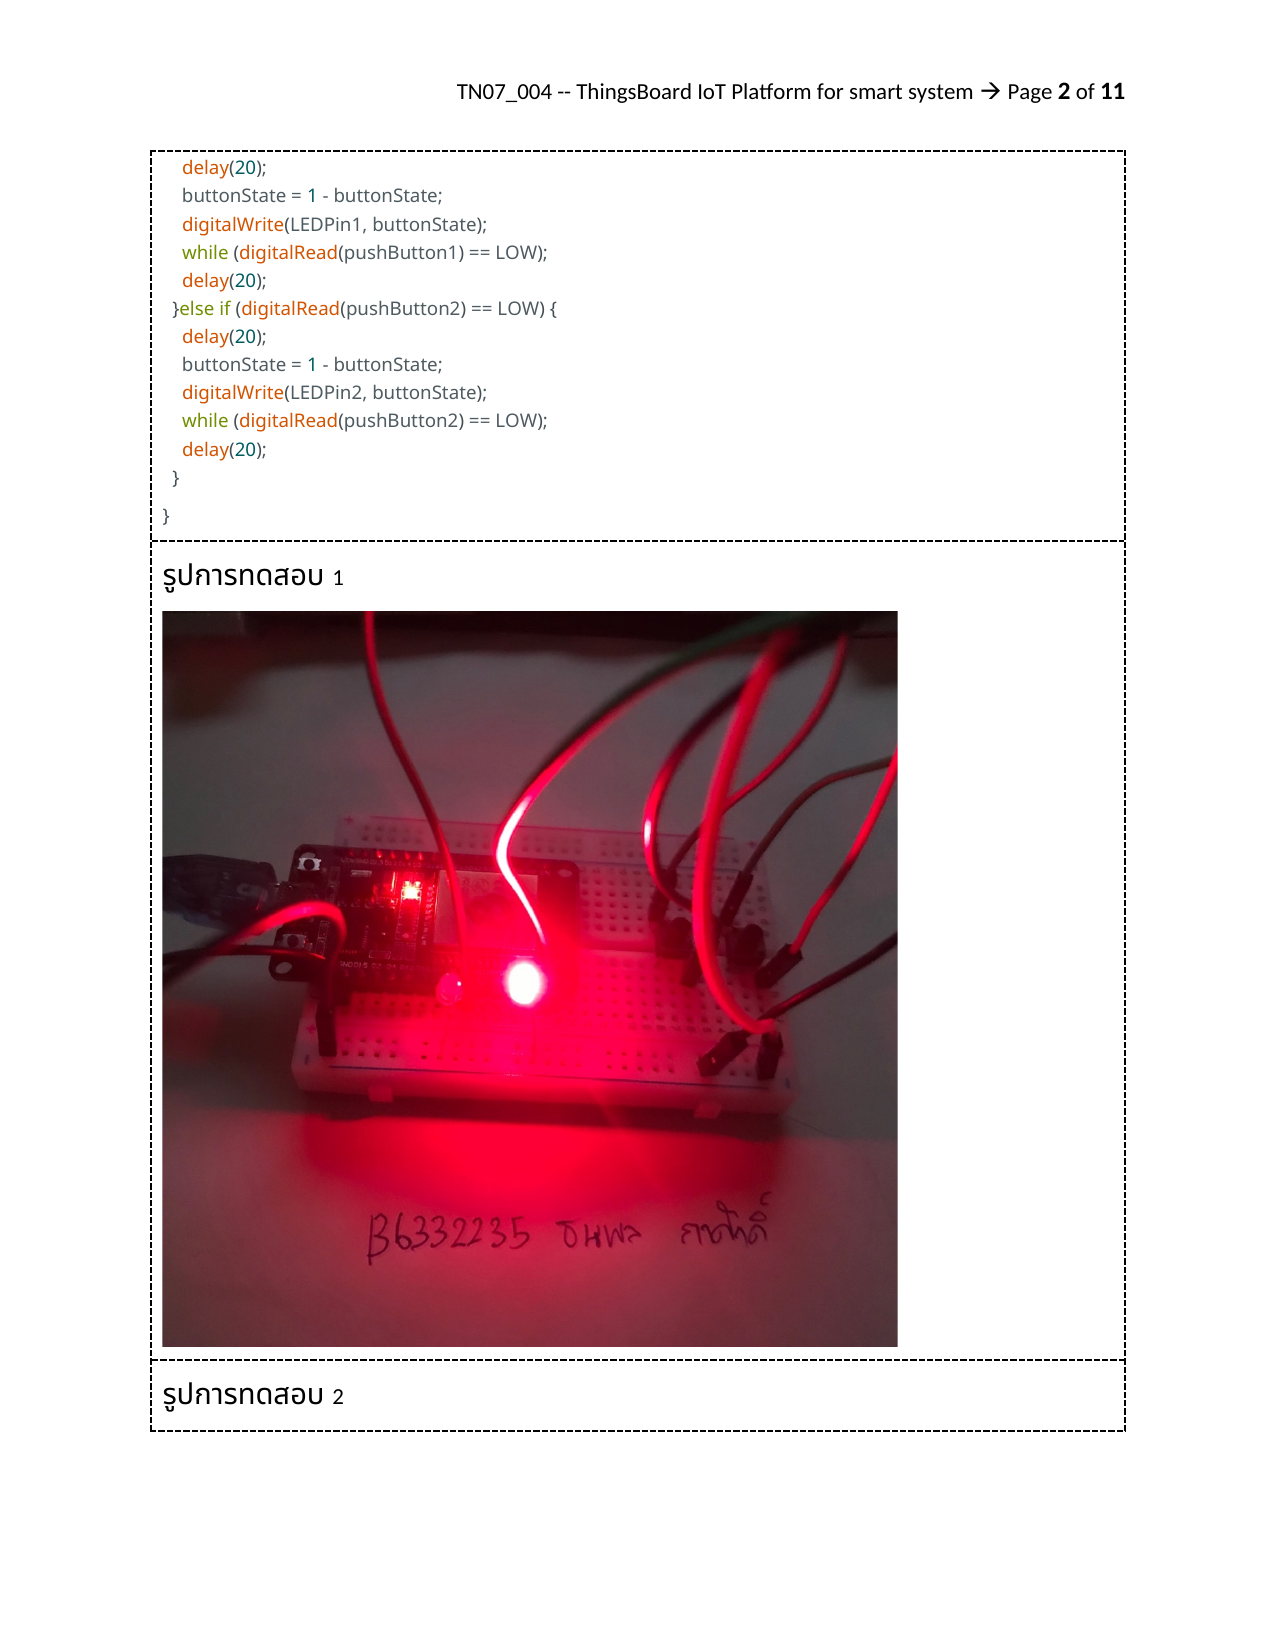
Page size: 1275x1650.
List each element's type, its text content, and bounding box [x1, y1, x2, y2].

table_cell รูปการทดสอบ 1 [151, 540, 1125, 1359]
table_cell รูปการทดสอบ 2 [151, 1359, 1125, 1430]
picture [162, 611, 898, 1347]
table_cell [151, 150, 1125, 540]
